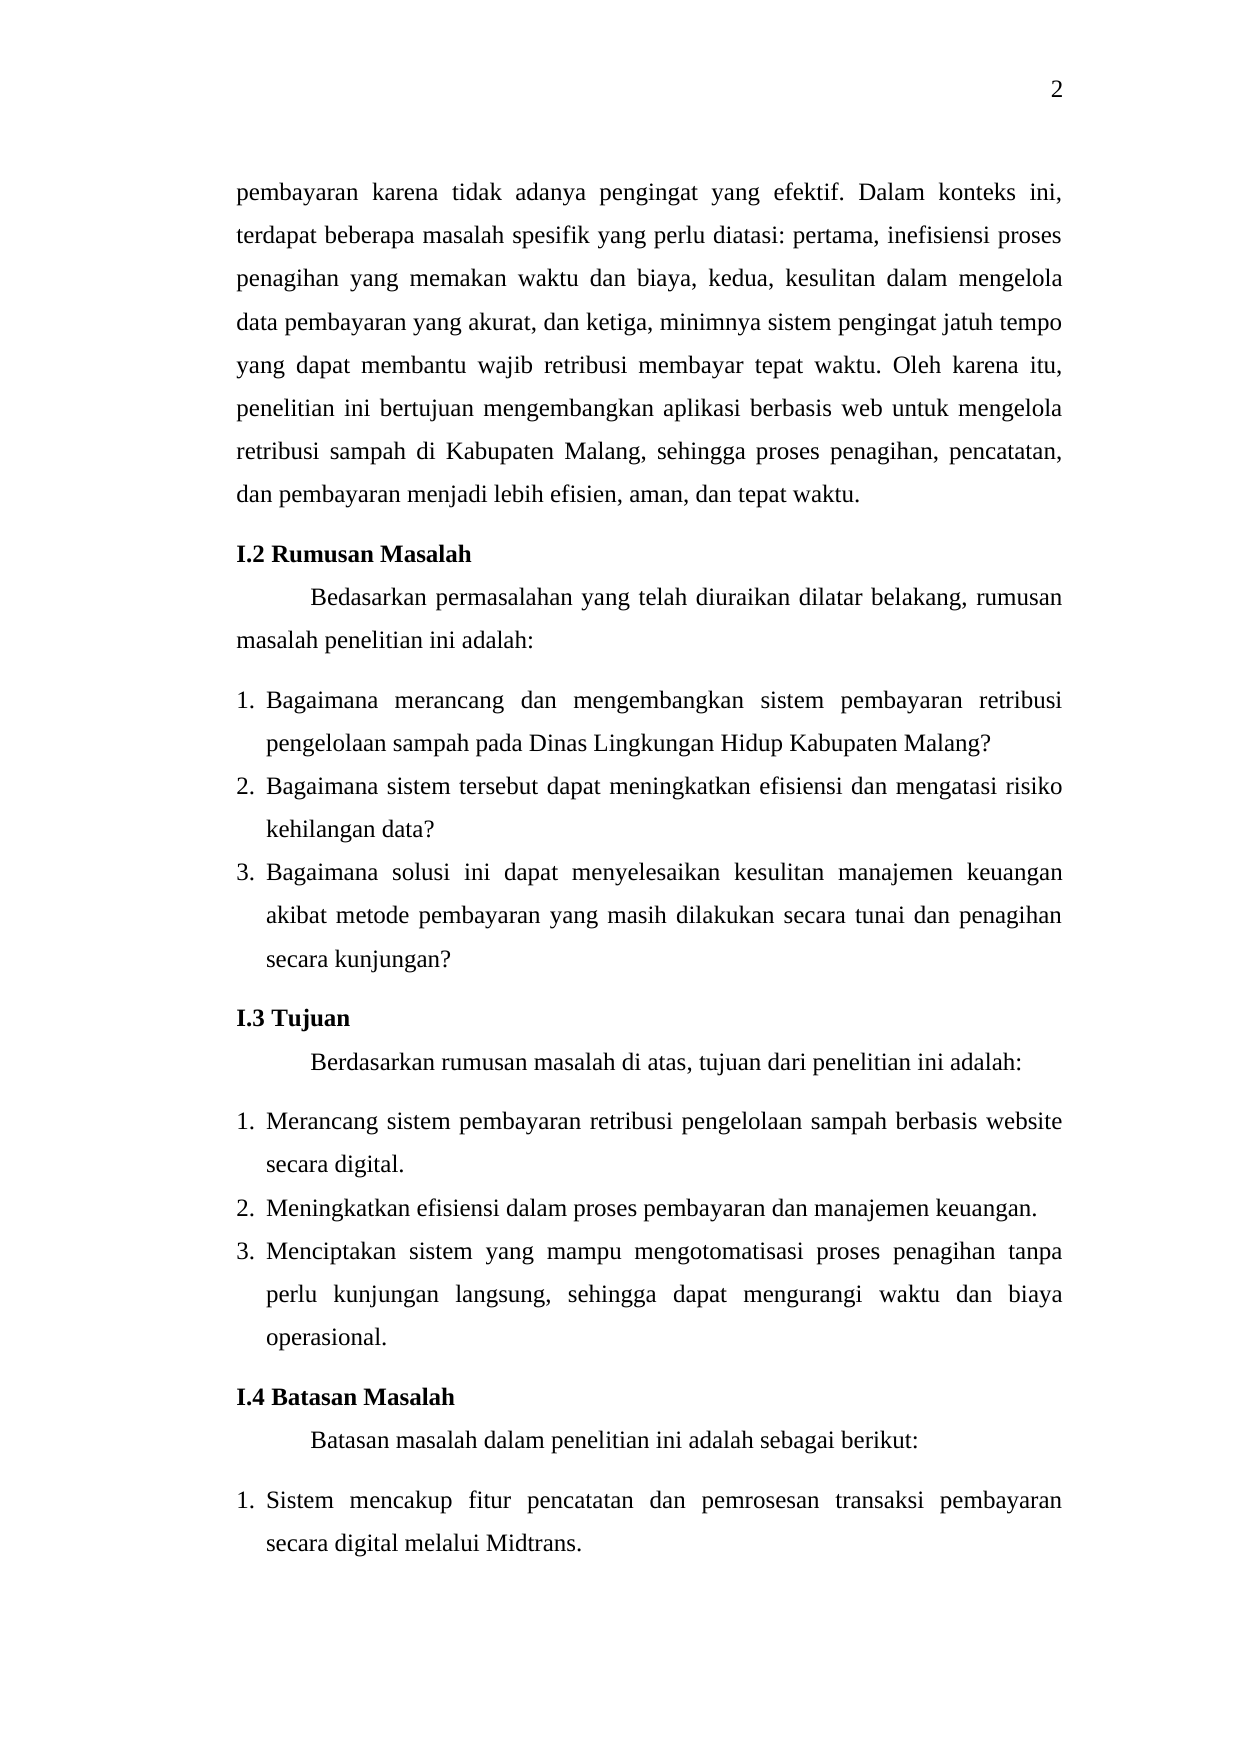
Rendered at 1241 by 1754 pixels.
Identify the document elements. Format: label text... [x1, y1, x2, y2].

list Bagaimana solusi ini dapat menyelesaikan kesulitan manajemen keuangan akibat metode pembayaran yang masih dilakukan secara tunai dan penagihan secara kunjungan? [236, 857, 1063, 972]
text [236, 177, 1063, 508]
list Meningkatkan efisiensi dalam proses pembayaran dan manajemen keuangan. [236, 1193, 1063, 1221]
text Bedasarkan permasalahan yang telah diuraikan dilatar belakang, rumusan masalah penelitian ini adalah: [236, 582, 1063, 654]
subtitle Rumusan Masalah [236, 539, 1063, 568]
subtitle Batasan Masalah [236, 1382, 1063, 1411]
subtitle Tujuan [236, 1003, 1063, 1032]
text Batasan masalah dalam penelitian ini adalah sebagai berikut: [236, 1425, 1063, 1454]
list Sistem mencakup fitur pencatatan dan pemrosesan transaksi pembayaran secara digital melalui Midtrans. [236, 1485, 1063, 1557]
text Berdasarkan rumusan masalah di atas, tujuan dari penelitian ini adalah: [236, 1047, 1063, 1075]
list Menciptakan sistem yang mampu mengotomatisasi proses penagihan tanpa perlu kunjungan langsung, sehingga dapat mengurangi waktu dan biaya operasional. [236, 1236, 1063, 1351]
list Bagaimana sistem tersebut dapat meningkatkan efisiensi dan mengatasi risiko kehilangan data? [236, 771, 1063, 843]
list Merancang sistem pembayaran retribusi pengelolaan sampah berbasis website secara digital. [236, 1106, 1063, 1178]
list Bagaimana merancang dan mengembangkan sistem pembayaran retribusi pengelolaan sampah pada Dinas Lingkungan Hidup Kabupaten Malang? [236, 685, 1063, 757]
